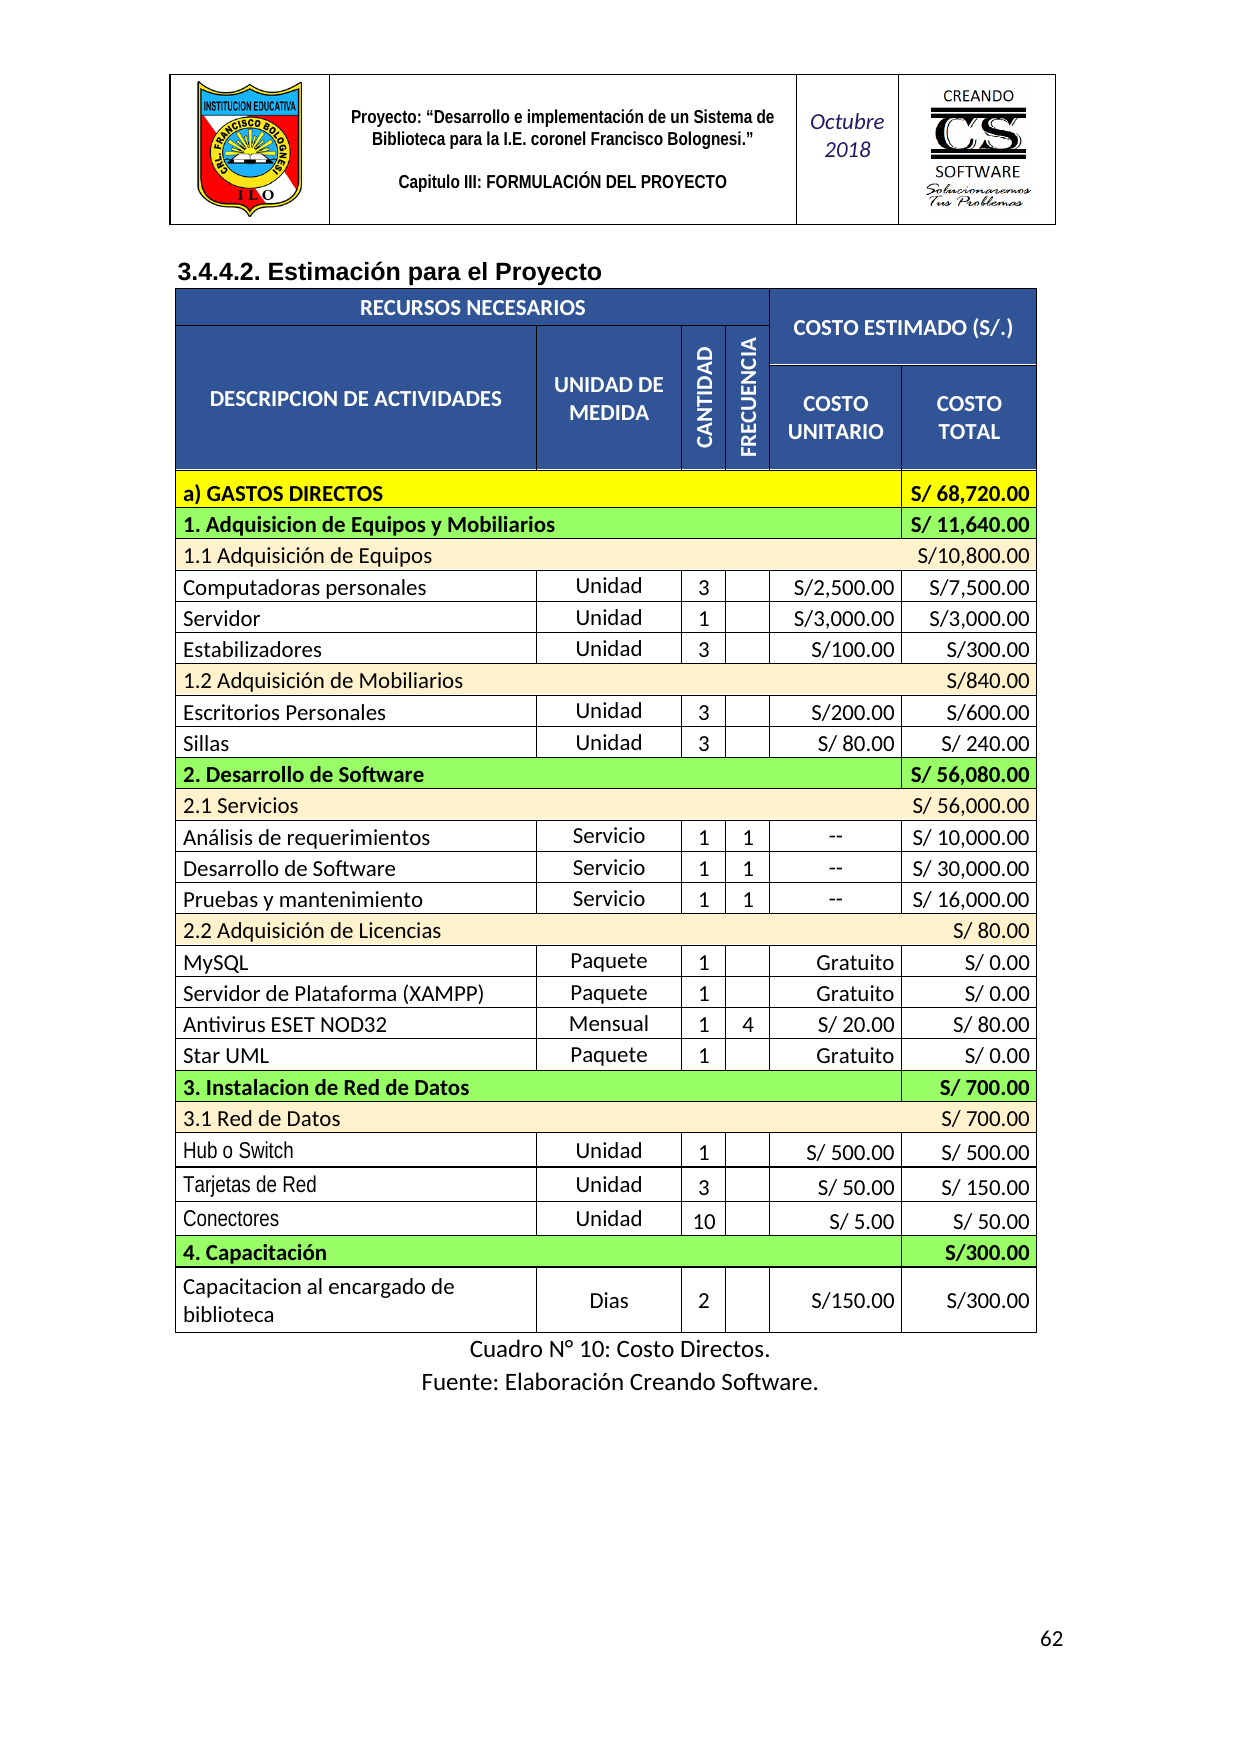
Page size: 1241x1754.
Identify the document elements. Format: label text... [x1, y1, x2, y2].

table_cell S/7,500.00 [902, 571, 1036, 601]
table_cell [726, 696, 769, 726]
table_cell CANTIDAD [682, 326, 725, 469]
table_cell S/600.00 [902, 696, 1036, 726]
table_cell COSTO UNITARIO [770, 366, 901, 469]
table_cell Gratuito [770, 1039, 901, 1069]
table_cell a) GASTOS DIRECTOS [176, 471, 901, 507]
table_cell Unidad [537, 696, 681, 726]
table_cell 1.1 Adquisición de Equipos [176, 539, 902, 569]
table_cell S/ 80.00 [902, 914, 1036, 944]
table_cell 1 [682, 946, 725, 976]
table_cell Estabilizadores [176, 633, 536, 663]
table_cell Servicio [537, 821, 681, 851]
table_cell [726, 1168, 769, 1201]
table_cell [726, 1039, 769, 1069]
table_cell S/3,000.00 [902, 602, 1036, 632]
table_cell Desarrollo de Software [176, 852, 536, 882]
table_cell [726, 602, 769, 632]
table_cell Sillas [176, 727, 536, 757]
table_cell 3 [682, 727, 725, 757]
picture [926, 85, 1033, 210]
table_cell 4. Capacitación [176, 1236, 901, 1266]
table_cell 2.2 Adquisición de Licencias [176, 914, 902, 944]
table_cell 1 [682, 852, 725, 882]
table_cell Star UML [176, 1039, 536, 1069]
table_cell 1.2 Adquisición de Mobiliarios [176, 664, 902, 694]
subtitle 3.4.4.2. Estimación para el Proyecto [177, 257, 1063, 286]
table_cell S/ 16,000.00 [902, 883, 1036, 913]
table_cell S/ 30,000.00 [902, 852, 1036, 882]
table_cell S/840.00 [902, 664, 1036, 694]
table_cell Computadoras personales [176, 571, 536, 601]
table_cell S/ 0.00 [902, 946, 1036, 976]
table_cell Hub o Switch [176, 1133, 536, 1166]
table_cell 1 [682, 1039, 725, 1069]
table_cell S/ 80.00 [902, 1008, 1036, 1038]
table_cell 10 [682, 1202, 725, 1235]
table_cell S/10,800.00 [902, 539, 1036, 569]
table_cell S/ 150.00 [902, 1168, 1036, 1201]
table_cell S/ 0.00 [902, 1039, 1036, 1069]
table_cell Pruebas y mantenimiento [176, 883, 536, 913]
table_cell [726, 946, 769, 976]
table_cell S/ 240.00 [902, 727, 1036, 757]
table_cell [726, 1133, 769, 1166]
table_cell Mensual [537, 1008, 681, 1038]
table_cell 1 [726, 821, 769, 851]
table_cell 2. Desarrollo de Software [176, 758, 901, 788]
table_cell [726, 1202, 769, 1235]
table_cell Servicio [537, 852, 681, 882]
table_cell COSTO TOTAL [902, 366, 1036, 469]
table_cell UNIDAD DE MEDIDA [537, 326, 681, 469]
table_cell S/ 50.00 [902, 1202, 1036, 1235]
table_cell [726, 977, 769, 1007]
table_cell 1 [682, 1133, 725, 1166]
table_cell S/ 20.00 [770, 1008, 901, 1038]
table_cell [726, 1268, 769, 1332]
table_cell S/ 68,720.00 [902, 471, 1036, 507]
table_cell 1 [682, 977, 725, 1007]
table_cell Unidad [537, 571, 681, 601]
table_cell 1 [682, 602, 725, 632]
table_cell Antivirus ESET NOD32 [176, 1008, 536, 1038]
table_cell 3.1 Red de Datos [176, 1102, 902, 1132]
table_cell S/ 80.00 [770, 727, 901, 757]
table_cell S/3,000.00 [770, 602, 901, 632]
table_cell -- [770, 883, 901, 913]
table_cell Servidor [176, 602, 536, 632]
table_cell S/ 56,080.00 [902, 758, 1036, 788]
table_cell S/ 56,000.00 [902, 789, 1036, 819]
table_cell Unidad [537, 1202, 681, 1235]
table_cell 3. Instalacion de Red de Datos [176, 1071, 901, 1101]
table_cell Paquete [537, 1039, 681, 1069]
table_cell 1 [726, 852, 769, 882]
table_cell Unidad [537, 727, 681, 757]
table_cell Servicio [537, 883, 681, 913]
table_cell S/2,500.00 [770, 571, 901, 601]
table_cell Dias [537, 1268, 681, 1332]
table_cell [726, 571, 769, 601]
table_header COSTO ESTIMADO (S/.) [770, 289, 1036, 364]
table_cell -- [770, 852, 901, 882]
table_cell 1 [682, 1008, 725, 1038]
table_cell Unidad [537, 633, 681, 663]
table_cell DESCRIPCION DE ACTIVIDADES [176, 326, 536, 469]
table_cell S/ 500.00 [902, 1133, 1036, 1166]
table_cell Escritorios Personales [176, 696, 536, 726]
table_cell -- [770, 821, 901, 851]
table_cell 2 [682, 1268, 725, 1332]
table_cell S/100.00 [770, 633, 901, 663]
table_cell Unidad [537, 1133, 681, 1166]
table_cell Paquete [537, 946, 681, 976]
table_cell S/ 700.00 [902, 1102, 1036, 1132]
table_cell 3 [682, 571, 725, 601]
table_cell S/300.00 [902, 1236, 1036, 1266]
table_cell Unidad [537, 1168, 681, 1201]
table_cell Análisis de requerimientos [176, 821, 536, 851]
table_cell 3 [682, 1168, 725, 1201]
table_cell S/200.00 [770, 696, 901, 726]
table_cell S/ 5.00 [770, 1202, 901, 1235]
table_header RECURSOS NECESARIOS [176, 289, 769, 325]
table_cell [726, 727, 769, 757]
table_cell 1 [682, 821, 725, 851]
table_cell MySQL [176, 946, 536, 976]
table_cell S/ 50.00 [770, 1168, 901, 1201]
table_cell S/ 500.00 [770, 1133, 901, 1166]
table_cell Unidad [537, 602, 681, 632]
table_cell [726, 633, 769, 663]
text Cuadro N° 10: Costo Directos. [177, 1333, 1063, 1364]
table_cell 1. Adquisicion de Equipos y Mobiliarios [176, 508, 901, 538]
table_cell S/ 0.00 [902, 977, 1036, 1007]
table_cell Conectores [176, 1202, 536, 1235]
table_cell 2.1 Servicios [176, 789, 902, 819]
table_cell S/300.00 [902, 633, 1036, 663]
text Fuente: Elaboración Creando Software. [177, 1366, 1063, 1397]
table_cell 3 [682, 633, 725, 663]
table_cell FRECUENCIA [726, 326, 769, 469]
table_cell 1 [726, 883, 769, 913]
table_cell Gratuito [770, 977, 901, 1007]
table_cell 4 [726, 1008, 769, 1038]
table_cell S/ 10,000.00 [902, 821, 1036, 851]
table_cell Tarjetas de Red [176, 1168, 536, 1201]
picture [197, 81, 302, 217]
table_cell 1 [682, 883, 725, 913]
table_cell Paquete [537, 977, 681, 1007]
table_cell Capacitacion al encargado de biblioteca [176, 1268, 536, 1332]
table_cell 3 [682, 696, 725, 726]
table_cell S/300.00 [902, 1268, 1036, 1332]
table_cell S/ 11,640.00 [902, 508, 1036, 538]
table_cell S/ 700.00 [902, 1071, 1036, 1101]
table_cell Servidor de Plataforma (XAMPP) [176, 977, 536, 1007]
table_cell Gratuito [770, 946, 901, 976]
table_cell S/150.00 [770, 1268, 901, 1332]
